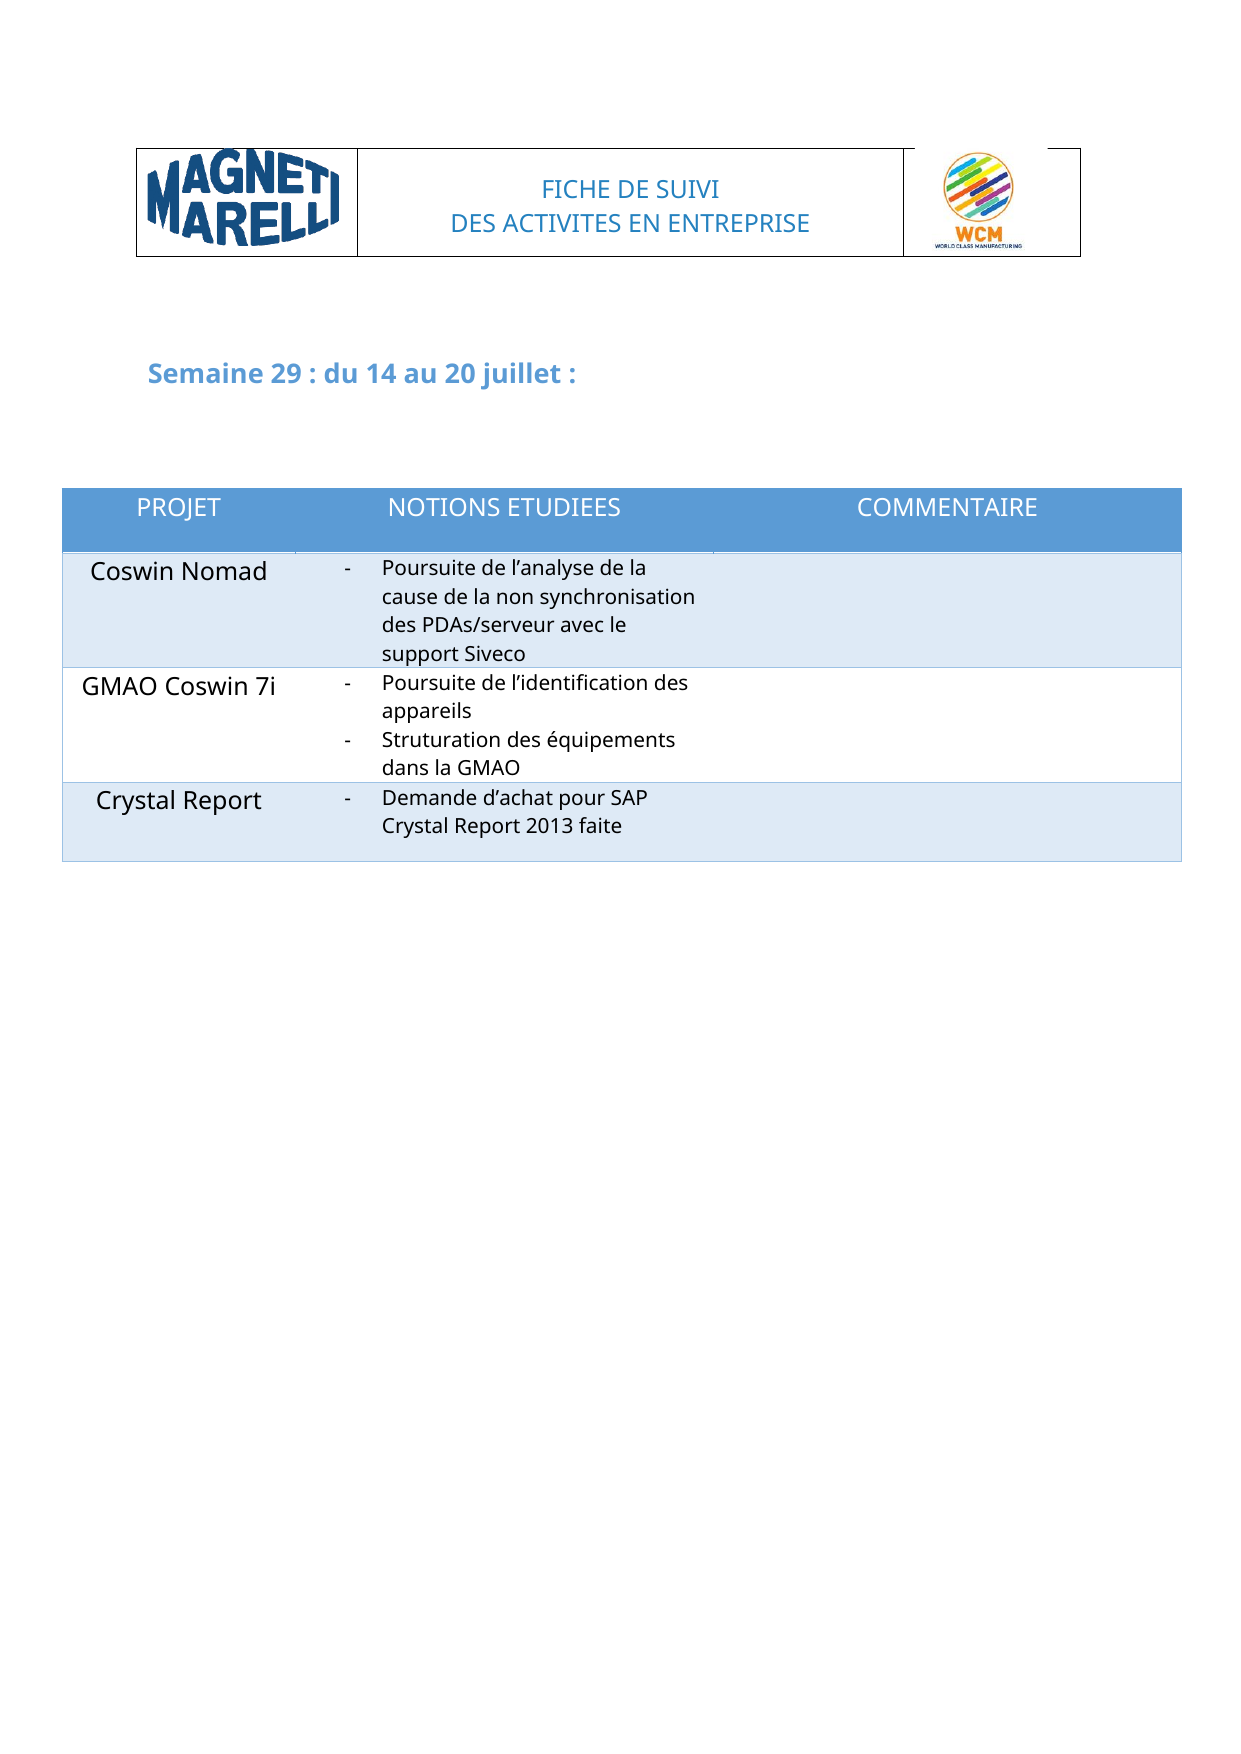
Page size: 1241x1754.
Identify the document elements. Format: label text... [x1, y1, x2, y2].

table_header [137, 149, 357, 256]
table_cell [713, 668, 1181, 782]
picture [147, 148, 339, 246]
table_header [904, 149, 914, 256]
picture [914, 148, 1048, 256]
table_cell Poursuite de l’identification des appareils Struturation des équipements dans la GMAO [295, 668, 713, 782]
table_header COMMENTAIRE [714, 489, 1181, 552]
table_header FICHE DE SUIVI DES ACTIVITES EN ENTREPRISE [358, 149, 903, 256]
table_header [1048, 149, 1080, 256]
table_cell GMAO Coswin 7i [63, 668, 295, 782]
table_cell Poursuite de l’analyse de la cause de la non synchronisation des PDAs/serveur avec le support Siveco [295, 554, 713, 667]
table_cell [713, 783, 1181, 861]
table_cell Demande d’achat pour SAP Crystal Report 2013 faite [295, 783, 713, 861]
table_cell Crystal Report [63, 783, 295, 861]
table_header NOTIONS ETUDIEES [296, 489, 713, 552]
subtitle Semaine 29 : du 14 au 20 juillet : [148, 354, 1093, 391]
table_cell Coswin Nomad [63, 554, 295, 667]
table_header PROJET [63, 489, 295, 552]
table_cell [713, 554, 1181, 667]
